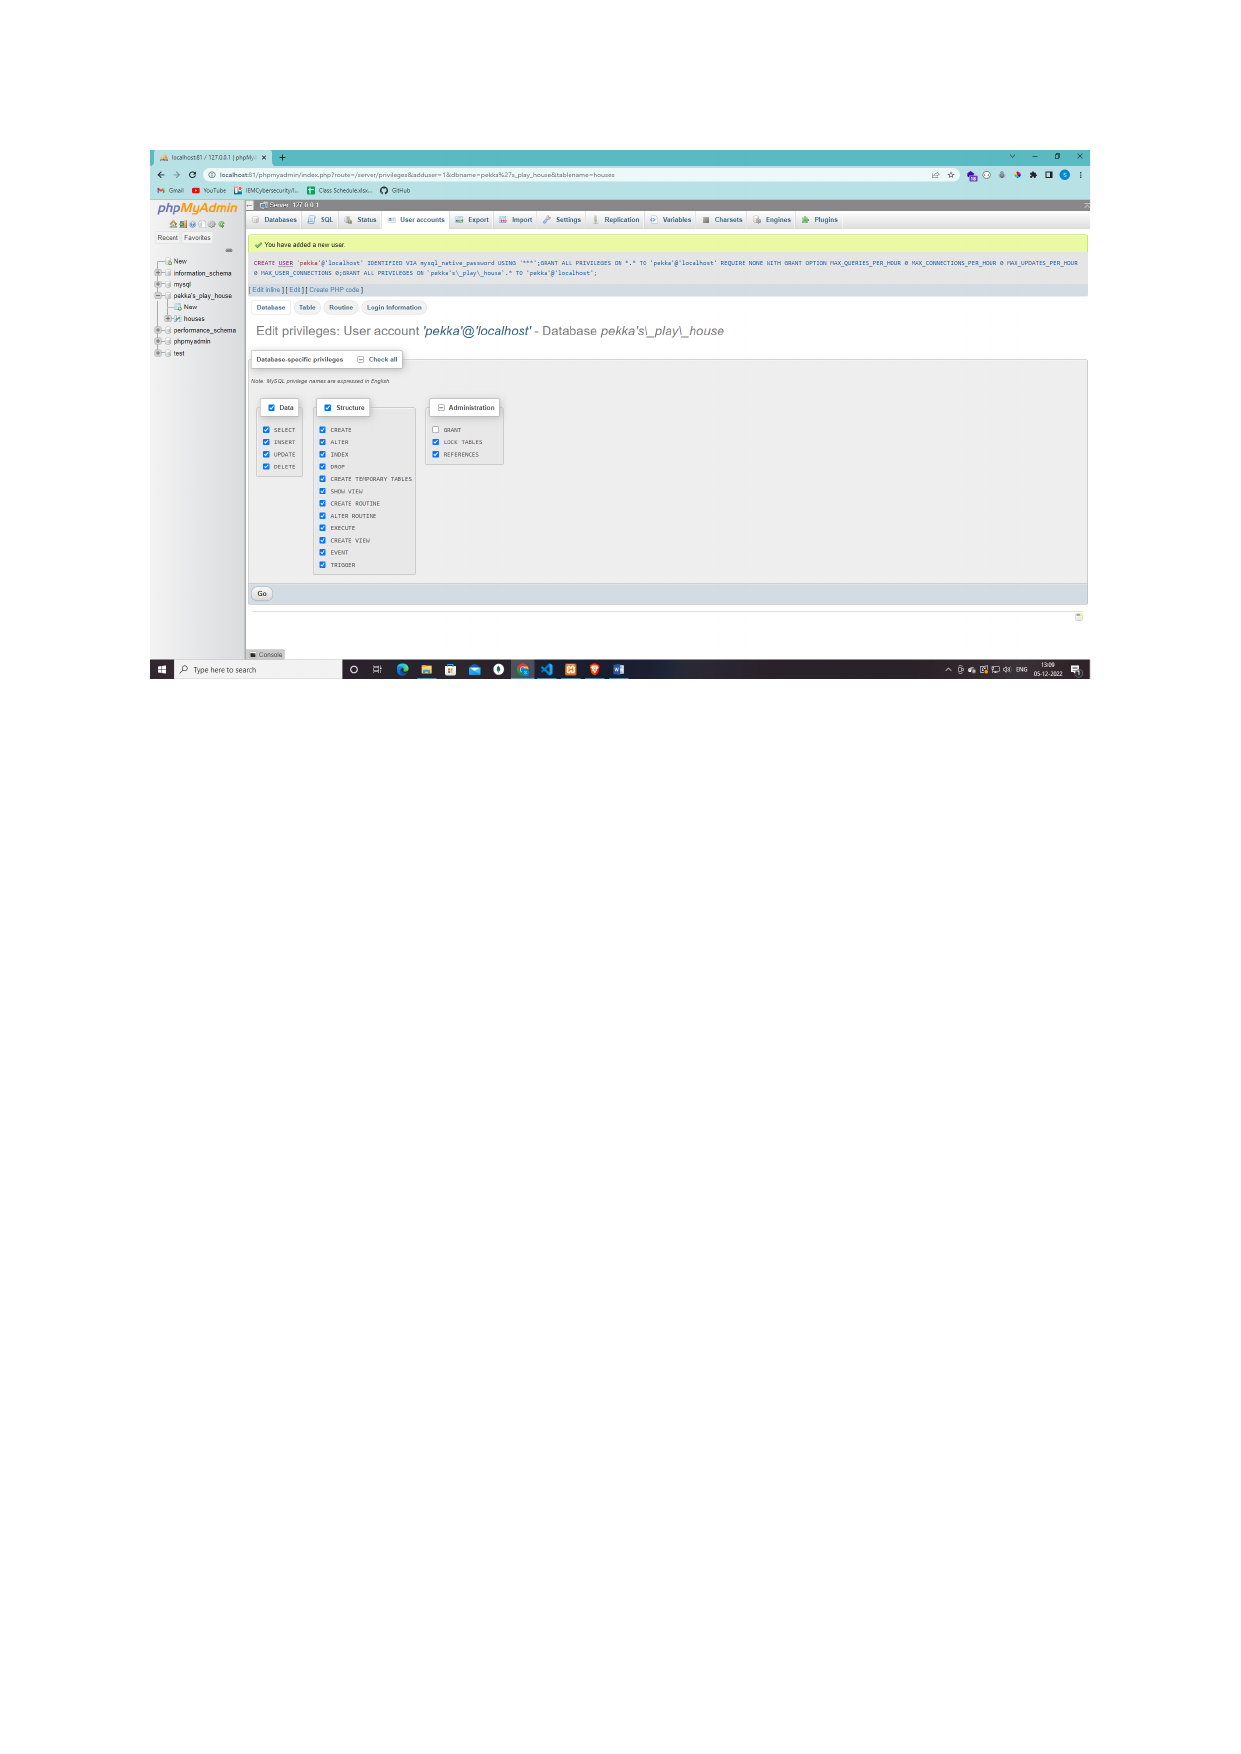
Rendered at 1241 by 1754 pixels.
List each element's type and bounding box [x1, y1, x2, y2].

picture [150, 150, 1091, 679]
